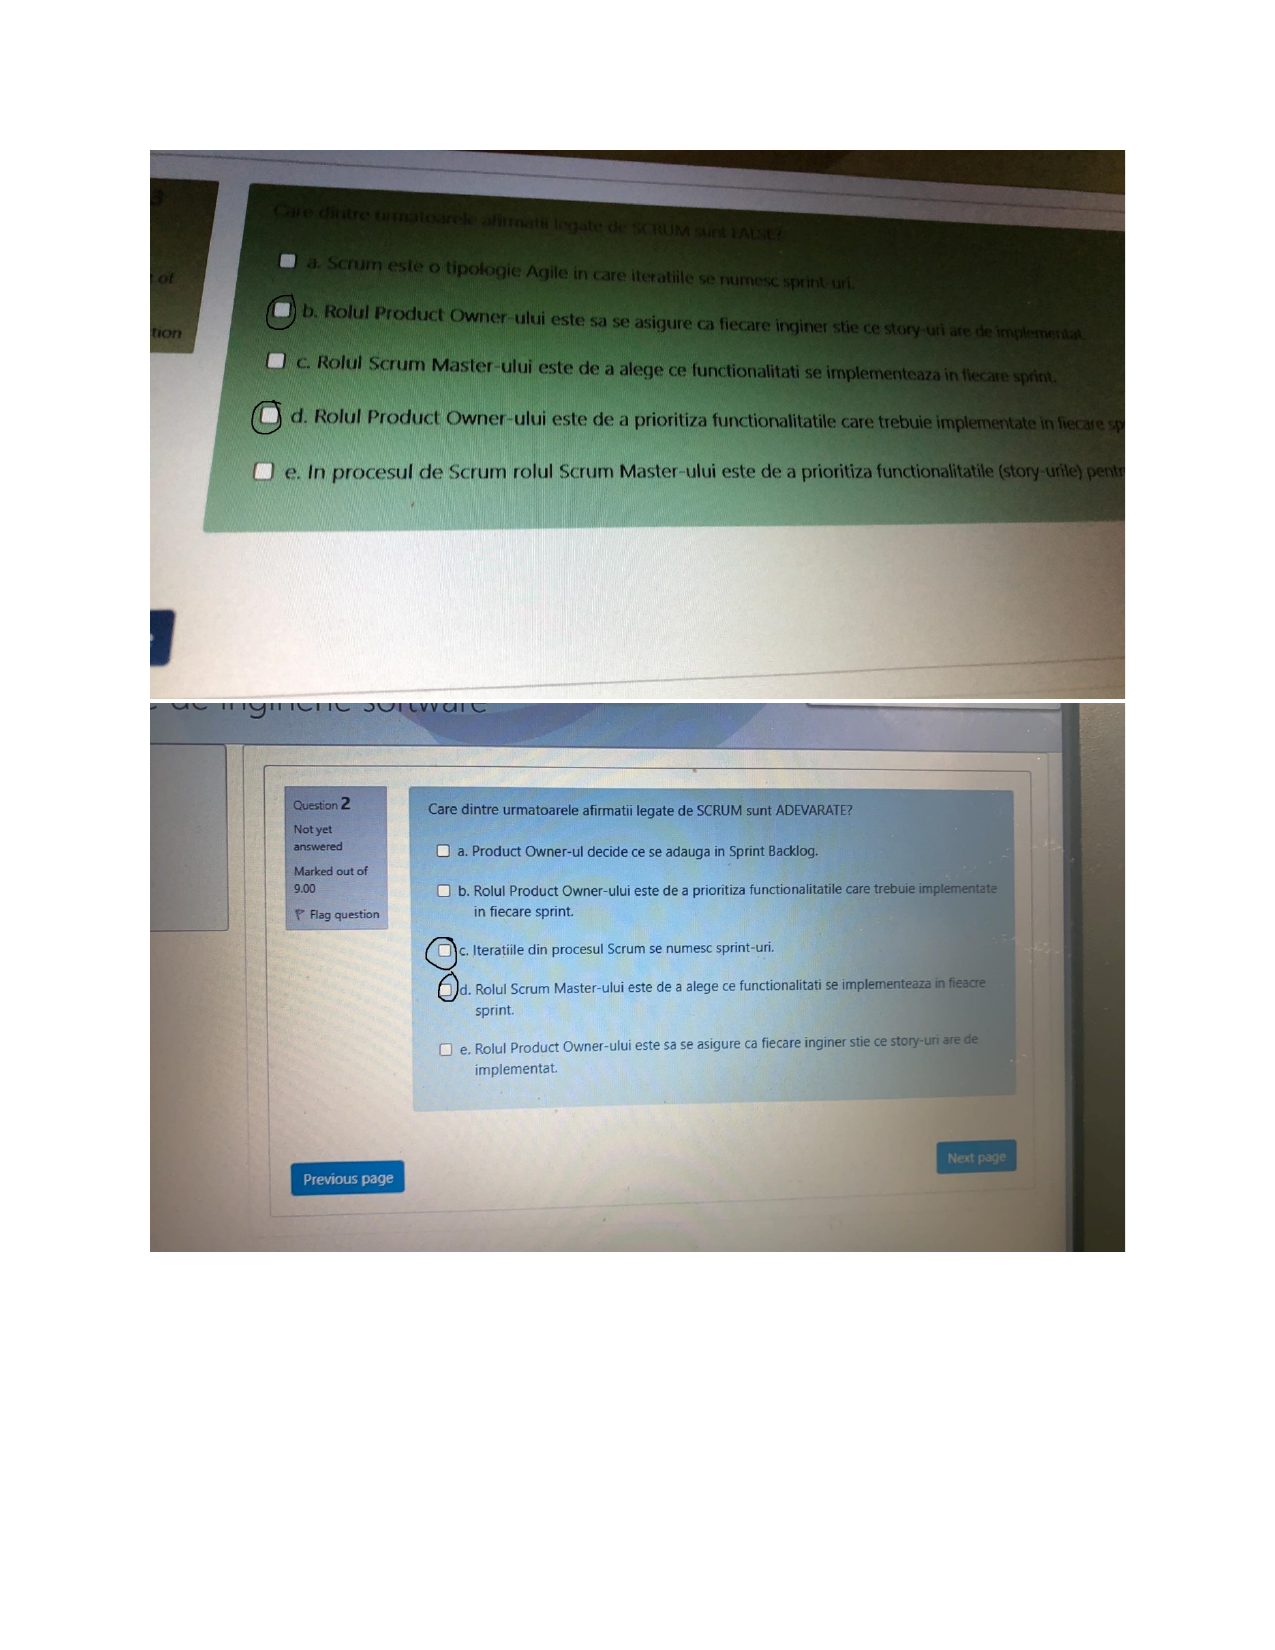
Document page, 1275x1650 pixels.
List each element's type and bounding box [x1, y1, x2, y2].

picture [150, 150, 1125, 699]
picture [150, 703, 1125, 1252]
